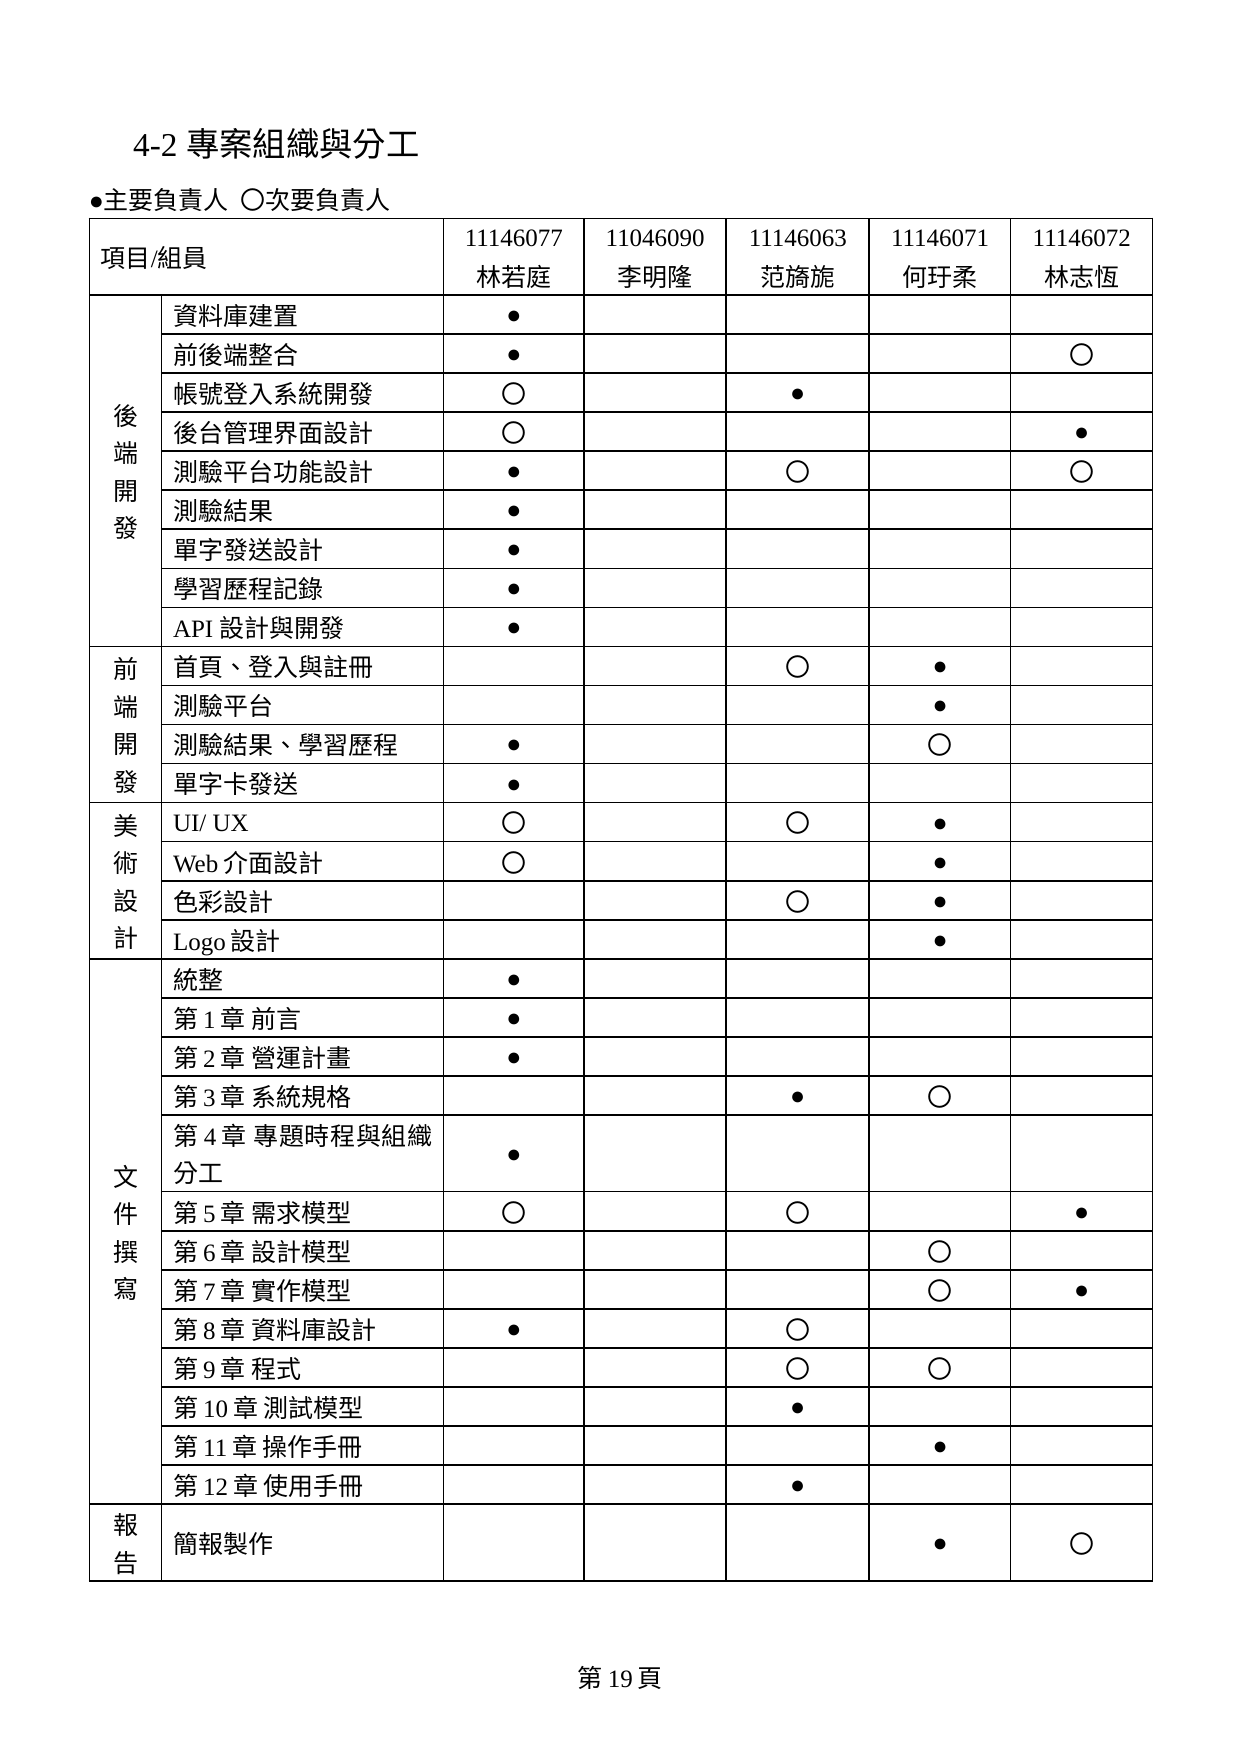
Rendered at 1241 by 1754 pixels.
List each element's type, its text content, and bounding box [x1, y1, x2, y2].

table_cell ● [444, 530, 583, 567]
table_cell ● [444, 569, 583, 606]
table_cell 〇 [727, 803, 868, 841]
table_cell 後台管理界面設計 [162, 413, 443, 450]
table_cell 〇 [727, 1192, 868, 1230]
table_cell [1011, 921, 1152, 958]
table_cell UI/ UX [162, 803, 443, 841]
table_cell [585, 1466, 725, 1503]
table_cell [444, 686, 583, 724]
table_cell 第6章 設計模型 [162, 1232, 443, 1269]
table_cell ● [444, 452, 583, 489]
table_cell [1011, 960, 1152, 997]
table_cell [1011, 296, 1152, 333]
table_cell 簡報製作 [162, 1505, 443, 1580]
table_cell [727, 1427, 868, 1464]
table_cell [444, 882, 583, 919]
table_cell ● [1011, 413, 1152, 450]
table_cell 〇 [727, 1349, 868, 1386]
table_cell [870, 1192, 1010, 1230]
table_cell 第10章 測試模型 [162, 1388, 443, 1425]
table_cell [585, 764, 725, 802]
table_cell [585, 335, 725, 372]
table_cell [1011, 1388, 1152, 1425]
table_cell 單字發送設計 [162, 530, 443, 567]
table_cell 〇 [1011, 452, 1152, 489]
table_cell [870, 491, 1010, 528]
table_cell [1011, 803, 1152, 841]
table_cell ● [444, 1310, 583, 1347]
table_cell 首頁、登入與註冊 [162, 647, 443, 684]
table_cell [1011, 530, 1152, 567]
table_cell [870, 413, 1010, 450]
table_cell [1011, 374, 1152, 411]
table_cell [727, 491, 868, 528]
table_cell [585, 686, 725, 724]
table_cell [585, 1271, 725, 1308]
table_cell 第3章 系統規格 [162, 1077, 443, 1114]
table_cell [1011, 569, 1152, 606]
table_cell [1011, 882, 1152, 919]
table_cell 〇 [444, 374, 583, 411]
table_cell [585, 882, 725, 919]
table_cell [585, 725, 725, 763]
table_cell [727, 921, 868, 958]
table_cell [444, 1466, 583, 1503]
table_cell 〇 [444, 842, 583, 880]
table_cell [585, 530, 725, 567]
table_cell [1011, 725, 1152, 763]
table_cell 〇 [727, 452, 868, 489]
table_cell ● [870, 1505, 1010, 1580]
table_cell 帳號登入系統開發 [162, 374, 443, 411]
table_cell 前端開發 [90, 647, 161, 802]
table_cell [444, 1271, 583, 1308]
table_cell ● [444, 1038, 583, 1075]
table_cell [585, 413, 725, 450]
table_cell 〇 [444, 413, 583, 450]
table_cell ● [870, 882, 1010, 919]
table_cell 報告 [90, 1505, 161, 1580]
table_cell [727, 1038, 868, 1075]
table_cell ● [870, 842, 1010, 880]
table_header 11146077林若庭 [444, 219, 583, 294]
table_cell API 設計與開發 [162, 608, 443, 646]
table_cell 〇 [1011, 335, 1152, 372]
table_cell [727, 296, 868, 333]
table_cell 第1章 前言 [162, 999, 443, 1036]
table_cell [870, 569, 1010, 606]
table_cell 〇 [444, 803, 583, 841]
table_cell ● [444, 725, 583, 763]
table_cell 〇 [1011, 1505, 1152, 1580]
table_cell [444, 1427, 583, 1464]
table_cell ● [1011, 1271, 1152, 1308]
table_cell [1011, 491, 1152, 528]
table_cell ● [727, 1466, 868, 1503]
table_cell [870, 608, 1010, 646]
table_cell [444, 647, 583, 684]
table_cell [870, 1038, 1010, 1075]
table_cell [585, 842, 725, 880]
table_cell 第11章 操作手冊 [162, 1427, 443, 1464]
table_cell [1011, 1466, 1152, 1503]
table_cell [1011, 1427, 1152, 1464]
table_cell [585, 1116, 725, 1191]
table_cell [1011, 764, 1152, 802]
table_cell [585, 921, 725, 958]
table_cell [585, 1310, 725, 1347]
table_cell [870, 374, 1010, 411]
table_cell [585, 491, 725, 528]
table_cell [444, 1232, 583, 1269]
table_cell [585, 608, 725, 646]
table_cell [585, 452, 725, 489]
table_cell 〇 [870, 1232, 1010, 1269]
table_cell [1011, 1077, 1152, 1114]
table_cell [870, 1466, 1010, 1503]
table_cell [870, 452, 1010, 489]
table_header 11146063范旖旎 [727, 219, 868, 294]
text ●主要負責人 〇次要負責人 [89, 180, 1152, 217]
table_cell [1011, 1232, 1152, 1269]
table_cell ● [444, 491, 583, 528]
table_cell [1011, 1038, 1152, 1075]
table_cell ● [870, 1427, 1010, 1464]
table_cell ● [870, 686, 1010, 724]
table_cell ● [444, 296, 583, 333]
table_cell 〇 [727, 882, 868, 919]
table_cell [1011, 999, 1152, 1036]
table_cell [727, 999, 868, 1036]
subtitle 專案組織與分工 [133, 105, 1152, 180]
table_cell 測驗結果 [162, 491, 443, 528]
table_cell 前後端整合 [162, 335, 443, 372]
table_cell [727, 1505, 868, 1580]
table_cell [727, 842, 868, 880]
table_cell [444, 921, 583, 958]
table_cell Web介面設計 [162, 842, 443, 880]
table_cell [727, 686, 868, 724]
table_cell [870, 1310, 1010, 1347]
table_cell [444, 1505, 583, 1580]
table_cell ● [444, 608, 583, 646]
table_cell 〇 [870, 1271, 1010, 1308]
table_cell [585, 1077, 725, 1114]
table_cell 第2章 營運計畫 [162, 1038, 443, 1075]
table_cell [1011, 1349, 1152, 1386]
table_cell [1011, 1116, 1152, 1191]
table_cell [1011, 1310, 1152, 1347]
table_cell [585, 1505, 725, 1580]
table_cell 〇 [727, 647, 868, 684]
table_cell [727, 1116, 868, 1191]
table_cell [585, 960, 725, 997]
table_cell [870, 1116, 1010, 1191]
table_cell [870, 764, 1010, 802]
table_cell [870, 999, 1010, 1036]
table_cell [444, 1349, 583, 1386]
table_cell [870, 296, 1010, 333]
table_cell [727, 530, 868, 567]
table_cell [585, 999, 725, 1036]
table_cell 統整 [162, 960, 443, 997]
table_cell [444, 1077, 583, 1114]
table_cell 美術設計 [90, 803, 161, 958]
table_cell 〇 [870, 1349, 1010, 1386]
table_cell [585, 1192, 725, 1230]
table_cell [727, 725, 868, 763]
table_cell [585, 803, 725, 841]
table_cell 〇 [727, 1310, 868, 1347]
table_cell [727, 335, 868, 372]
table_cell 測驗平台功能設計 [162, 452, 443, 489]
table_cell 文件撰寫 [90, 960, 161, 1503]
table_cell ● [444, 1116, 583, 1191]
table_cell [727, 569, 868, 606]
table_cell [727, 1271, 868, 1308]
table_cell [1011, 842, 1152, 880]
table_cell [870, 335, 1010, 372]
table_cell 〇 [870, 1077, 1010, 1114]
table_cell 〇 [870, 725, 1010, 763]
table_cell 測驗結果、學習歷程 [162, 725, 443, 763]
table_header 11146072林志恆 [1011, 219, 1152, 294]
table_cell ● [727, 1077, 868, 1114]
table_cell ● [444, 335, 583, 372]
table_header 項目/組員 [90, 219, 443, 294]
table_cell [585, 647, 725, 684]
table_cell [585, 296, 725, 333]
table_cell [585, 1427, 725, 1464]
table_cell [1011, 647, 1152, 684]
table_cell 第5章 需求模型 [162, 1192, 443, 1230]
table_cell ● [870, 921, 1010, 958]
table_cell ● [727, 374, 868, 411]
table_header 11146071何玗柔 [870, 219, 1010, 294]
table_cell 色彩設計 [162, 882, 443, 919]
table_cell [1011, 608, 1152, 646]
table_cell ● [870, 647, 1010, 684]
table_header 11046090李明隆 [585, 219, 725, 294]
table_cell ● [1011, 1192, 1152, 1230]
table_cell [585, 569, 725, 606]
table_cell ● [444, 960, 583, 997]
table_cell Logo設計 [162, 921, 443, 958]
table_cell 第9章 程式 [162, 1349, 443, 1386]
table_cell 第7章 實作模型 [162, 1271, 443, 1308]
table_cell [585, 1038, 725, 1075]
table_cell [727, 608, 868, 646]
table_cell [444, 1388, 583, 1425]
table_cell ● [727, 1388, 868, 1425]
table_cell 第8章 資料庫設計 [162, 1310, 443, 1347]
table_cell [870, 1388, 1010, 1425]
table_cell ● [444, 999, 583, 1036]
table_cell ● [870, 803, 1010, 841]
table_cell [727, 413, 868, 450]
table_cell [585, 1232, 725, 1269]
table_cell [870, 530, 1010, 567]
table_cell [727, 764, 868, 802]
table_cell [870, 960, 1010, 997]
table_cell 〇 [444, 1192, 583, 1230]
table_cell [1011, 686, 1152, 724]
table_cell 資料庫建置 [162, 296, 443, 333]
table_cell [585, 1388, 725, 1425]
table_cell [727, 1232, 868, 1269]
table_cell 學習歷程記錄 [162, 569, 443, 606]
table_cell 測驗平台 [162, 686, 443, 724]
table_cell 後端開發 [90, 296, 161, 646]
table_cell [727, 960, 868, 997]
table_cell [585, 374, 725, 411]
table_cell 第4章 專題時程與組織分工 [162, 1116, 443, 1191]
table_cell ● [444, 764, 583, 802]
table_cell [585, 1349, 725, 1386]
table_cell 第12章 使用手冊 [162, 1466, 443, 1503]
table_cell 單字卡發送 [162, 764, 443, 802]
